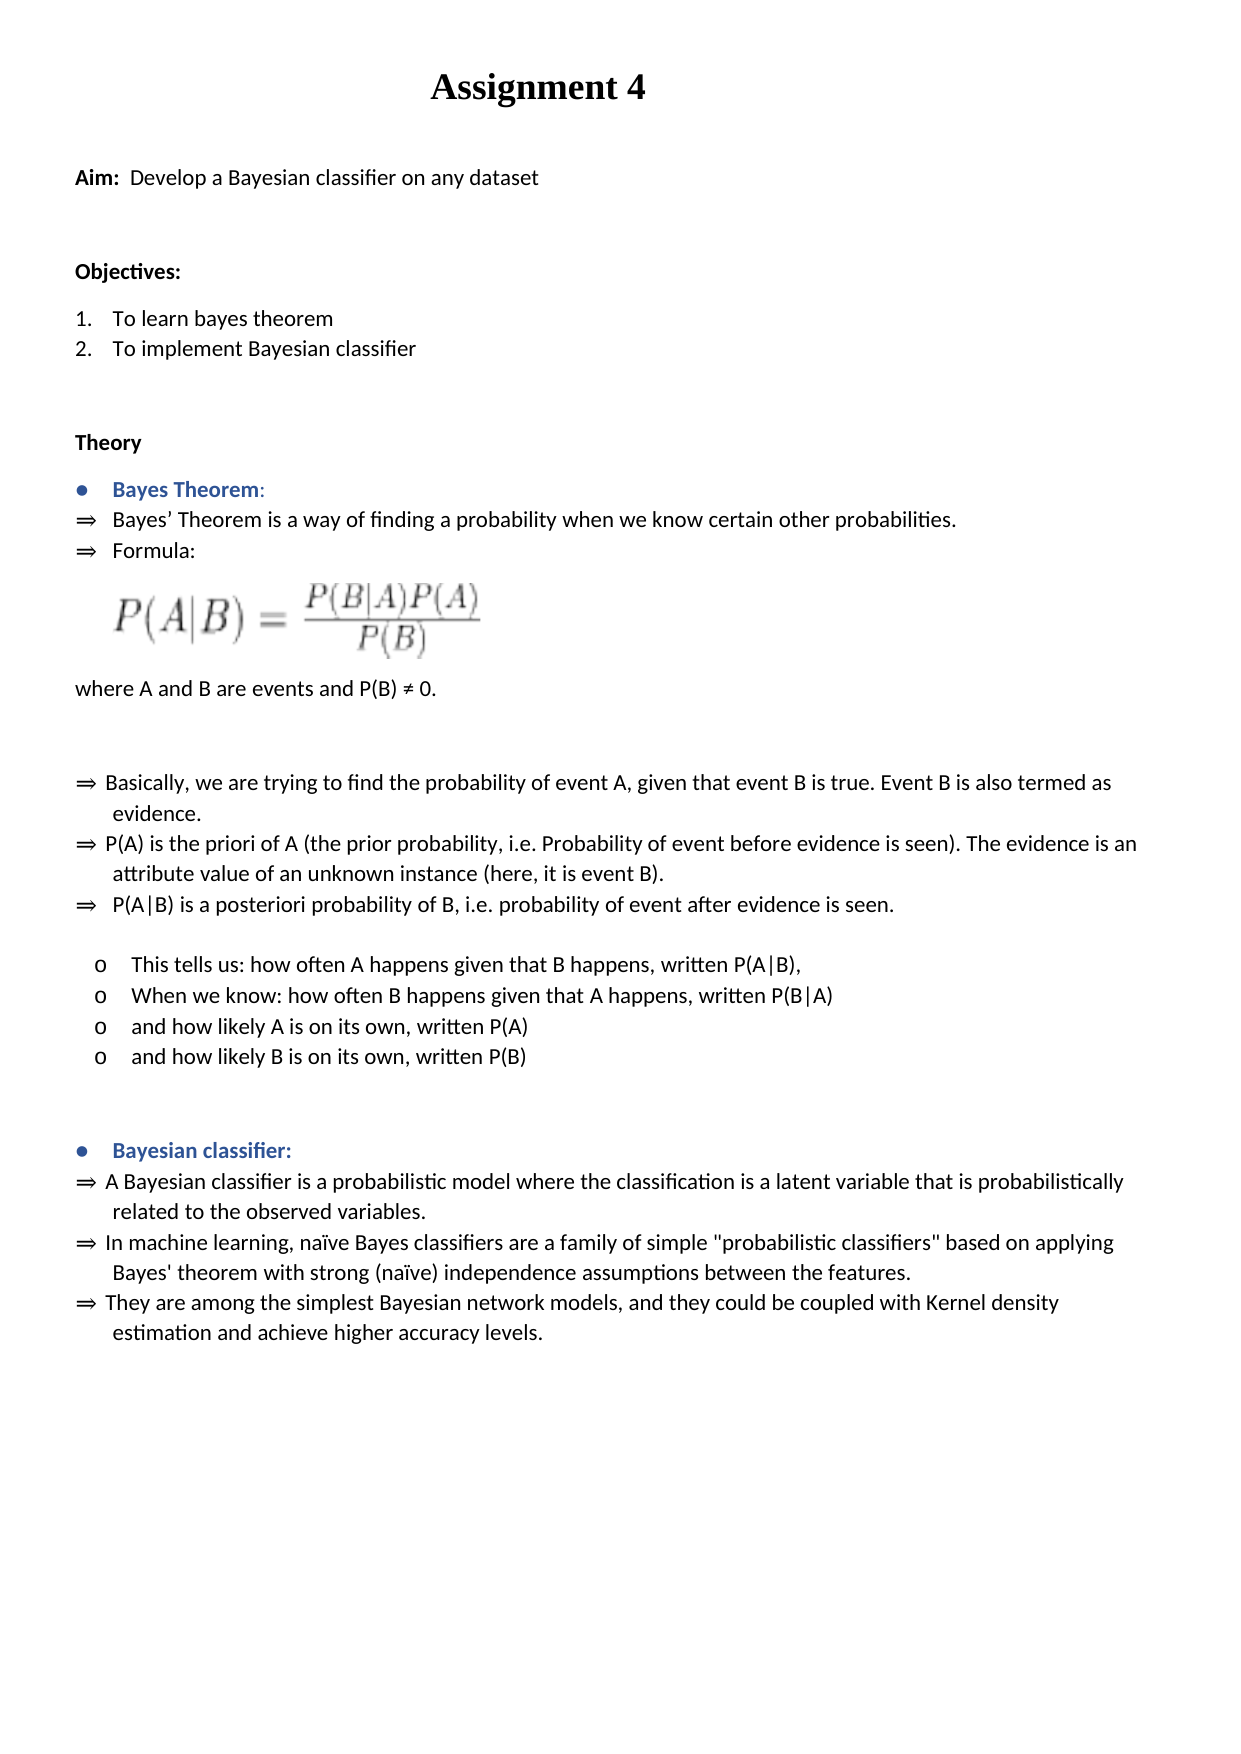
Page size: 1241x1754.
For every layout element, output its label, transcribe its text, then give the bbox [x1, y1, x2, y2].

text ⇒ Bayes’ Theorem is a way of finding a probability when we know certain other probabilities. [75, 505, 1176, 534]
picture [112, 583, 481, 659]
subtitle Bayesian classifier: [75, 1136, 1176, 1164]
list This tells us: how often A happens given that B happens, written P(A|B), [94, 950, 1176, 979]
text Aim: Develop a Bayesian classifier on any dataset [75, 163, 1176, 191]
text ⇒ P(A) is the priori of A (the prior probability, i.e. Probability of event before evidence is seen). The evidence is an attribute value of an unknown instance (here, it is event B). [75, 829, 1176, 887]
list Bayes Theorem: [75, 475, 1176, 503]
text ⇒ Formula: [75, 536, 1176, 564]
text ⇒ In machine learning, naïve Bayes classifiers are a family of simple "probabilistic classifiers" based on applying Bayes' theorem with strong (naïve) independence assumptions between the features. [75, 1228, 1120, 1286]
subtitle Theory [75, 428, 1176, 456]
list To learn bayes theorem [75, 304, 1176, 332]
list and how likely A is on its own, written P(A) [94, 1012, 1176, 1041]
text where A and B are events and P(B) ≠ 0. [75, 595, 1176, 702]
list and how likely B is on its own, written P(B) [94, 1042, 1176, 1072]
text ⇒ They are among the simplest Bayesian network models, and they could be coupled with Kernel density estimation and achieve higher accuracy levels. [75, 1288, 1120, 1346]
list To implement Bayesian classifier [75, 334, 1176, 362]
subtitle Objectives: [75, 257, 1176, 285]
list When we know: how often B happens given that A happens, written P(B|A) [94, 981, 1176, 1010]
text ⇒ P(A|B) is a posteriori probability of B, i.e. probability of event after evidence is seen. [75, 890, 1176, 918]
text ⇒ Basically, we are trying to find the probability of event A, given that event B is true. Event B is also termed as evidence. [75, 768, 1176, 827]
text Assignment 4 [64, 64, 1176, 108]
text ⇒ A Bayesian classifier is a probabilistic model where the classification is a latent variable that is probabilistically related to the observed variables. [75, 1167, 1176, 1225]
